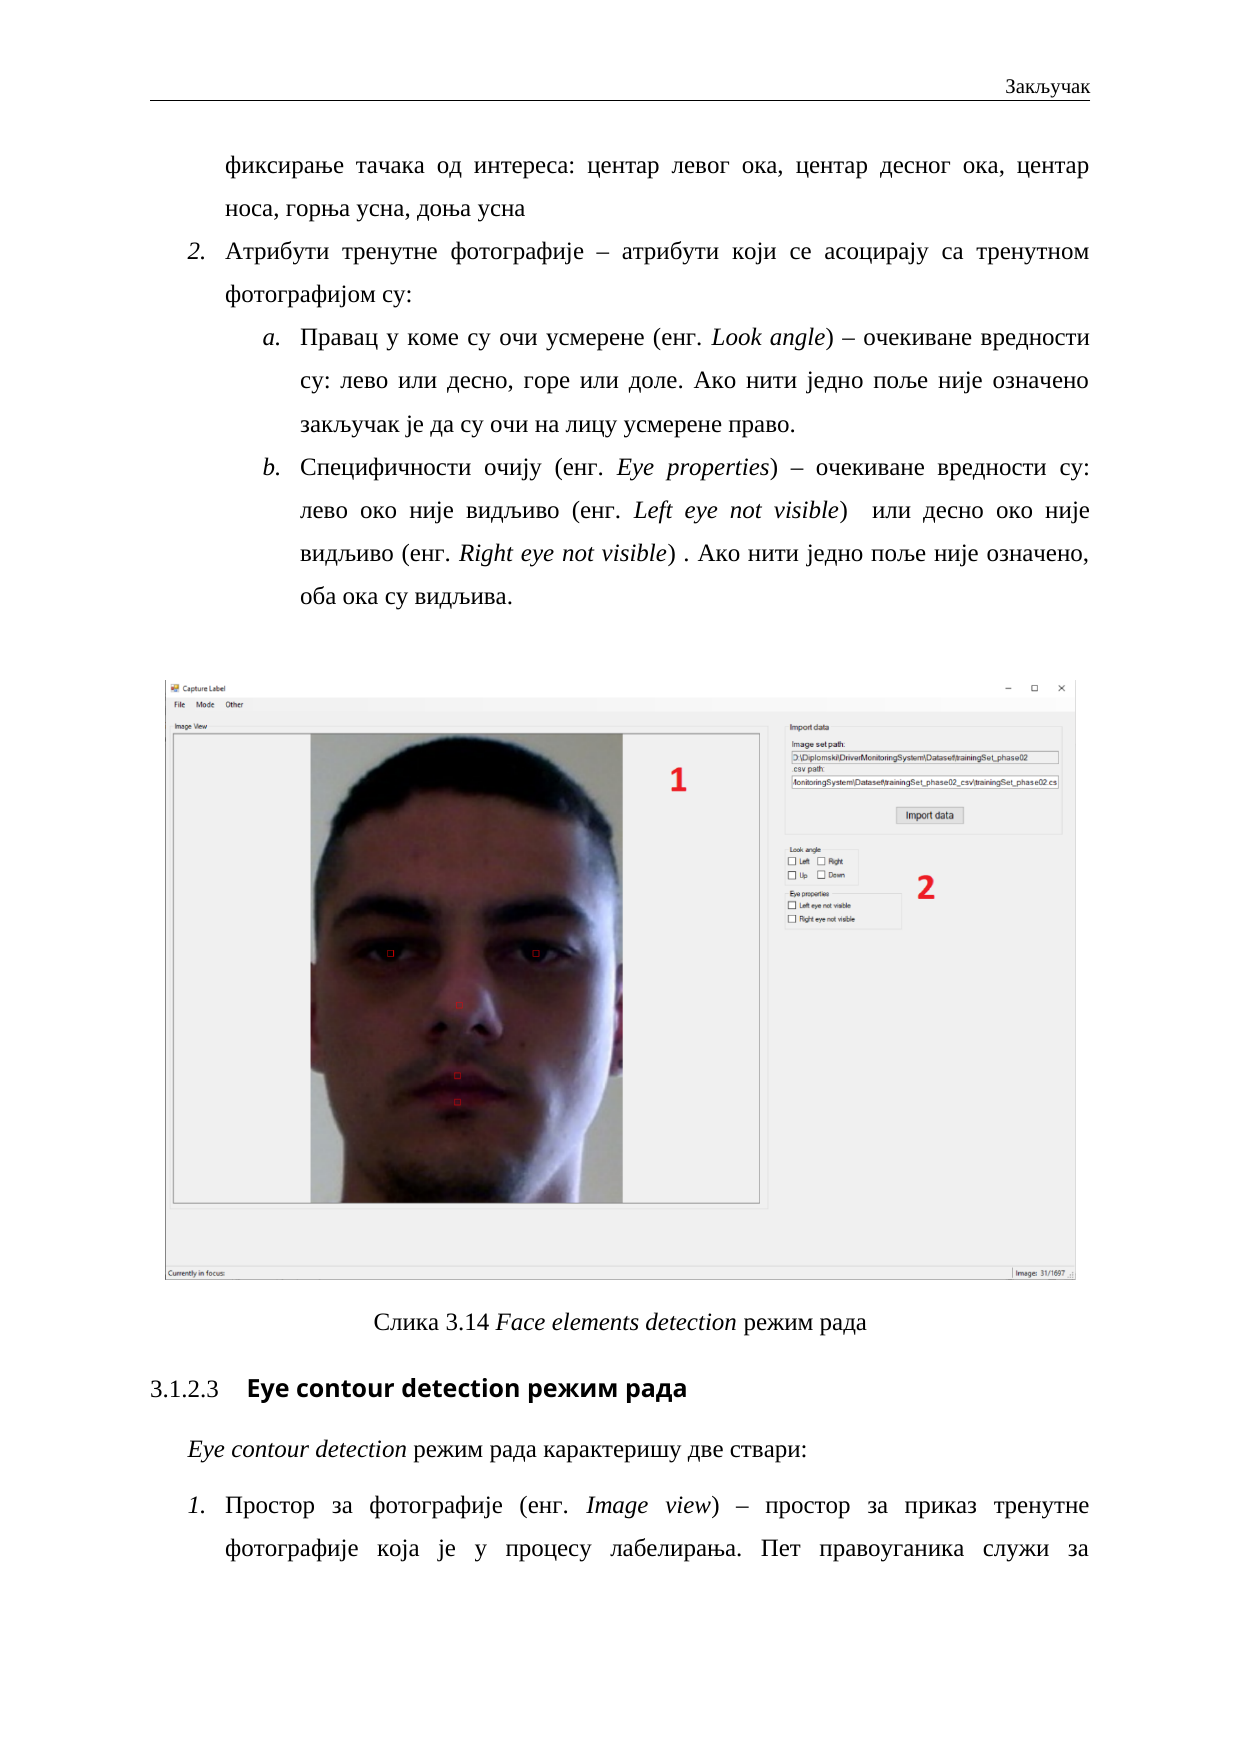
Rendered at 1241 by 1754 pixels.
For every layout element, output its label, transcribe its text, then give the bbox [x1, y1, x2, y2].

subtitle Eye contour detection режим рада [150, 1371, 1090, 1405]
list Специфичности очију (енг. Eye properties) – очекиване вредности су: лево око није видљиво (енг. Left eye not visible) или десно око није видљиво (енг. Right eye not visible) . Ако нити једно поље није означено, оба ока су видљива. [262, 452, 1090, 610]
list Правац у коме су очи усмерене (енг. Look angle) – очекиване вредности су: лево или десно, горе или доле. Ако нити једно поље није означено закључак је да су очи на лицу усмерене право. [262, 322, 1090, 437]
list Атрибути тренутне фотографије – атрибути који се асоцирају са тренутном фотографијом су: [187, 236, 1090, 308]
text Eye contour detection режим рада карактеришу две ствари: [150, 1434, 1090, 1463]
picture [165, 680, 1076, 1280]
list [187, 150, 1090, 222]
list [187, 1490, 1090, 1562]
